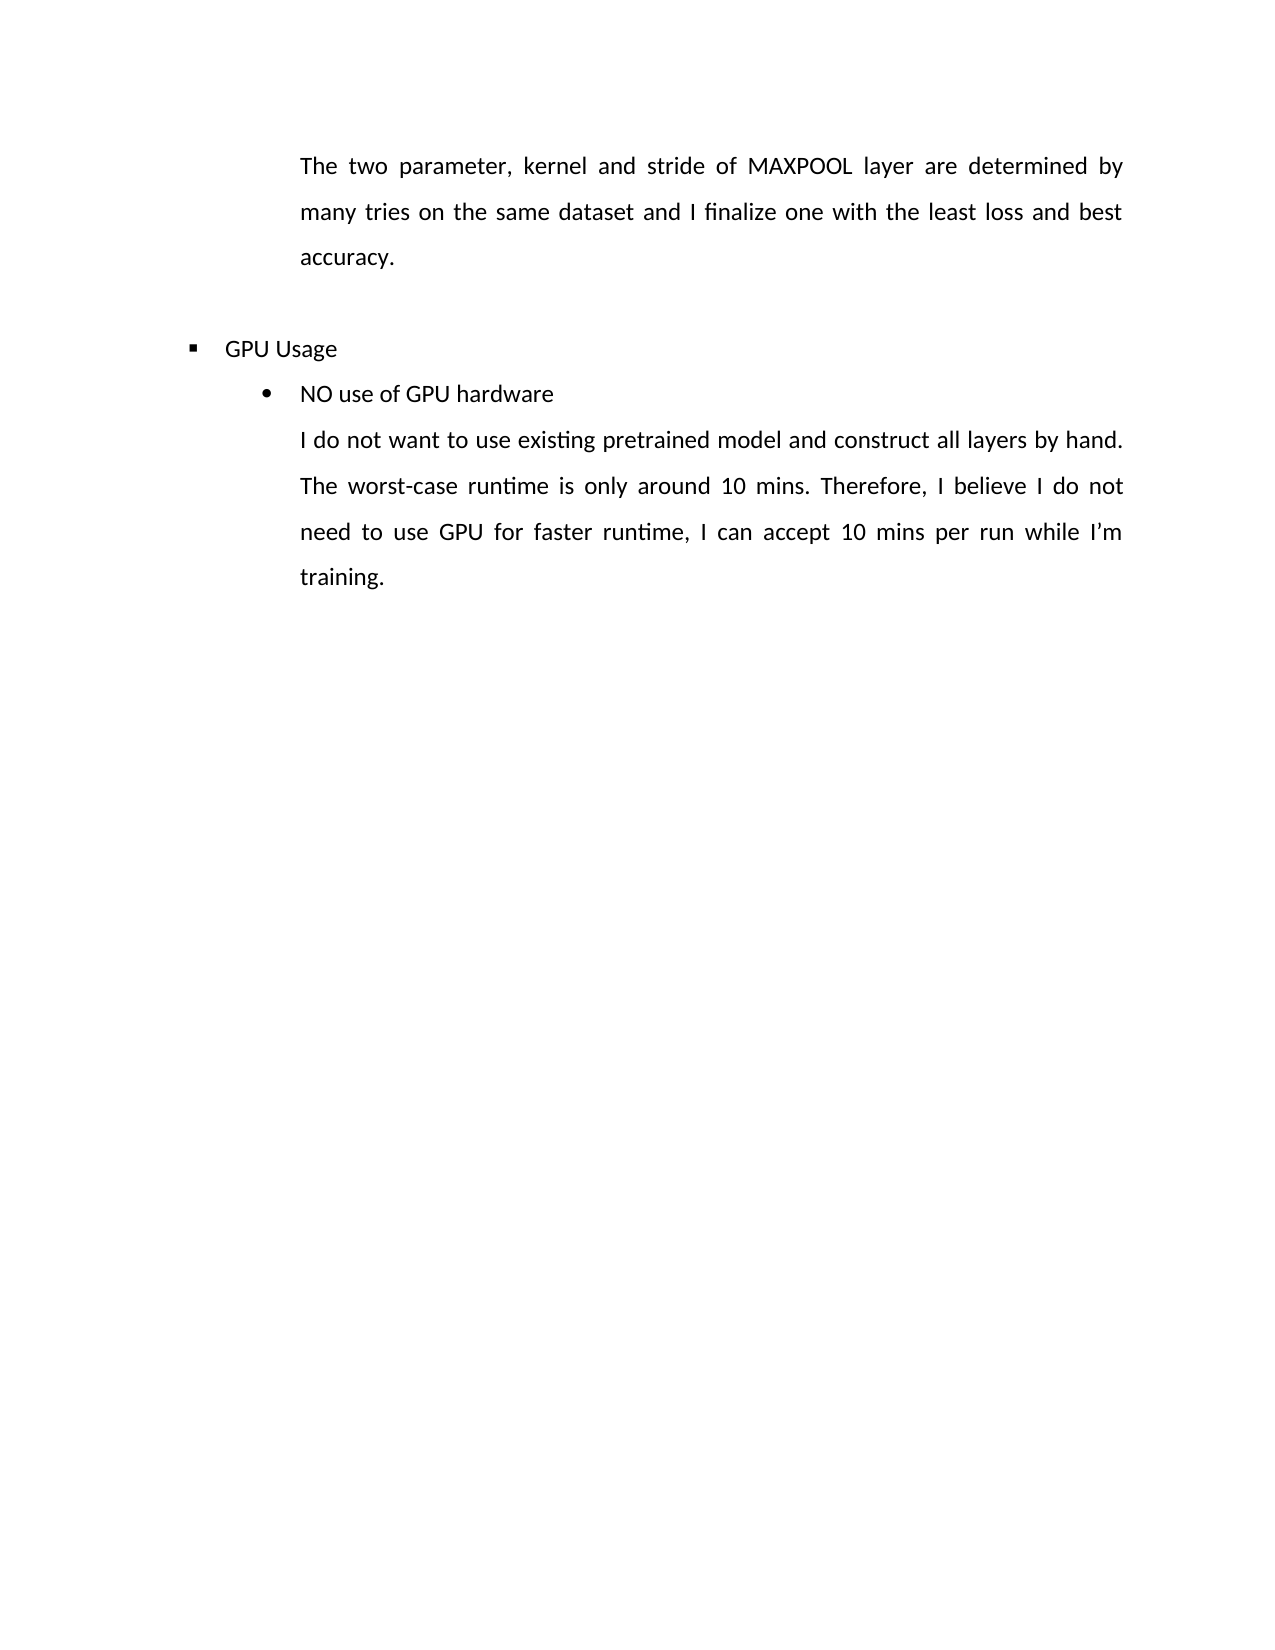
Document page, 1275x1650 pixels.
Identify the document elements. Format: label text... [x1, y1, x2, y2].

list GPU Usage [187, 333, 1125, 363]
list NO use of GPU hardware [262, 379, 1125, 409]
list The two parameter, kernel and stride of MAXPOOL layer are determined by many tries on the same dataset and I finalize one with the least loss and best accuracy. [300, 150, 1125, 272]
list I do not want to use existing pretrained model and construct all layers by hand. The worst-case runtime is only around 10 mins. Therefore, I believe I do not need to use GPU for faster runtime, I can accept 10 mins per run while I’m training. [300, 424, 1125, 592]
